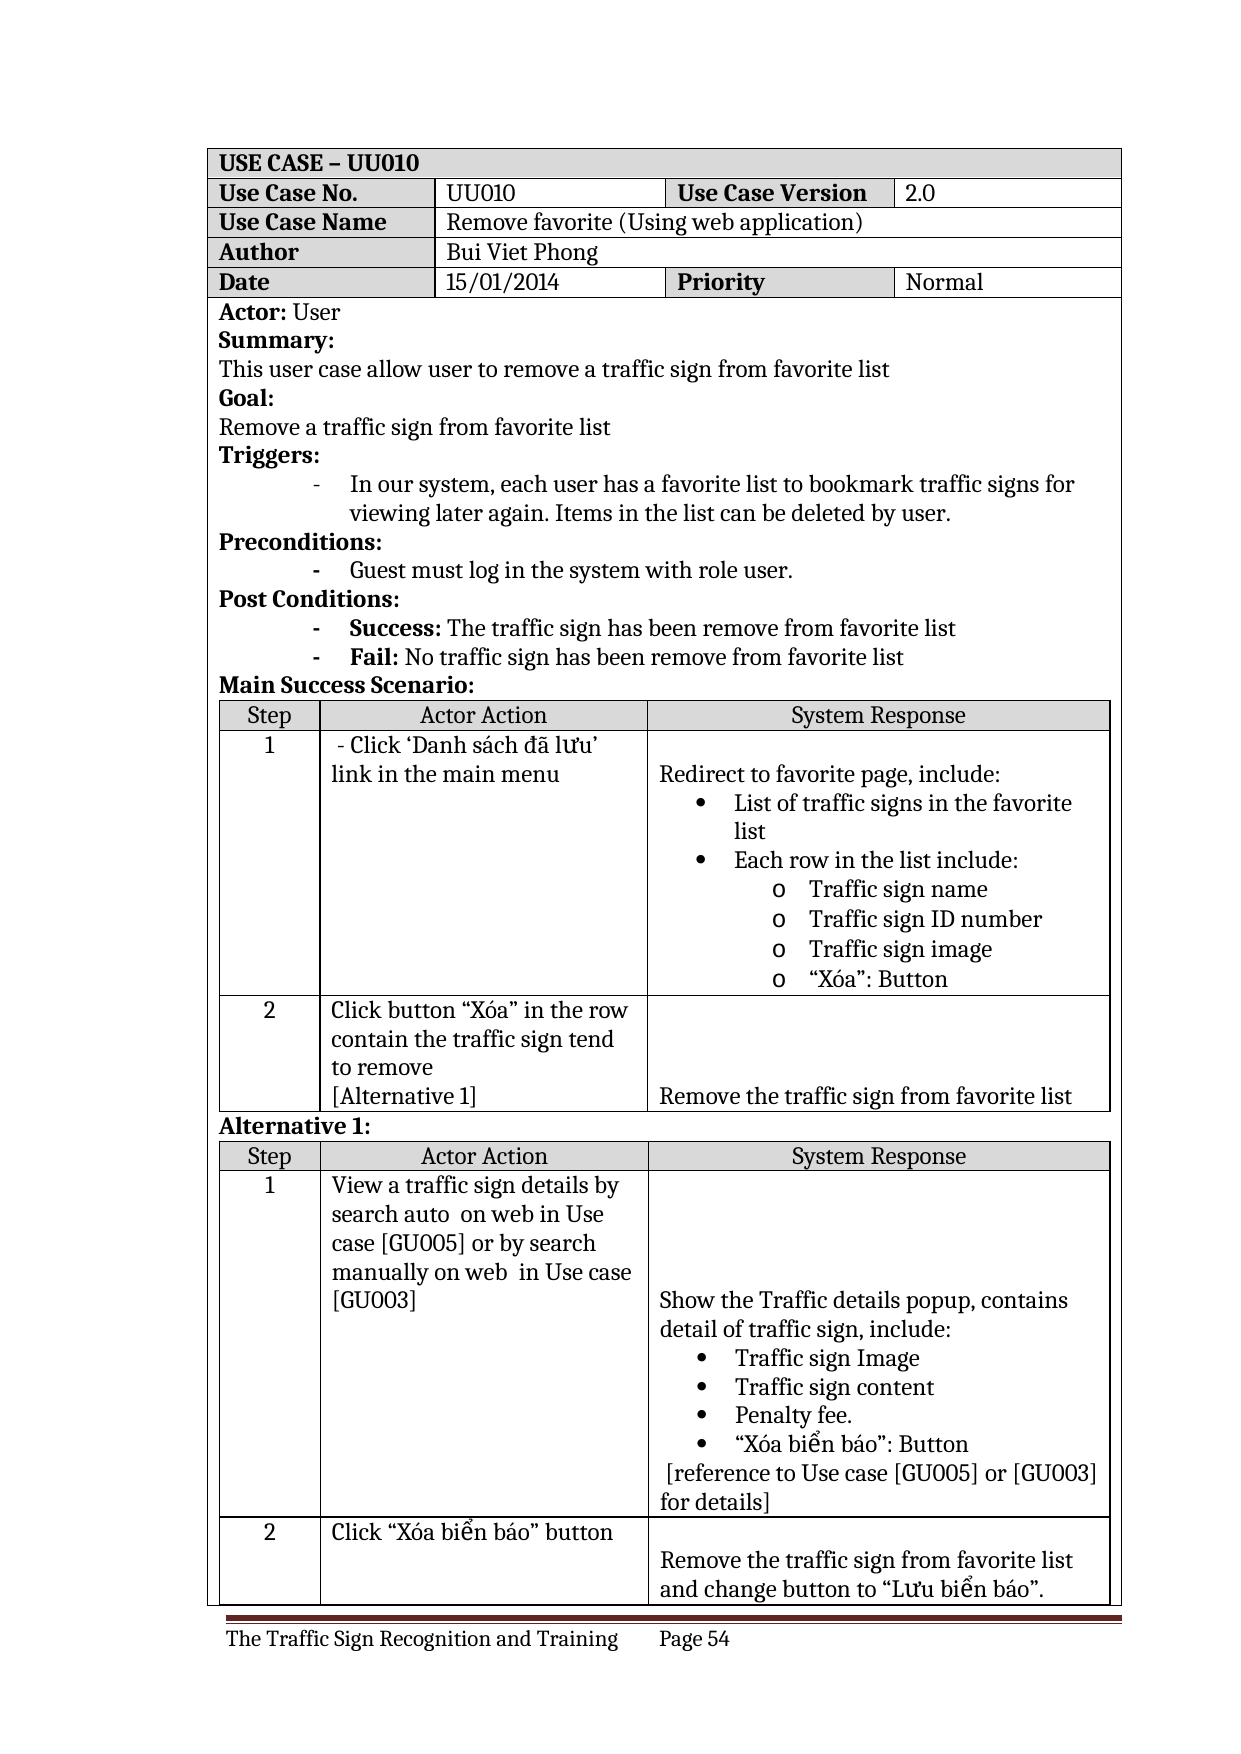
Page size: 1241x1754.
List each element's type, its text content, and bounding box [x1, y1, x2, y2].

table_cell 15/01/2014 [436, 268, 665, 297]
table_cell Use Case Name [208, 208, 434, 237]
table_cell Date [208, 268, 434, 297]
table_cell Author [208, 238, 434, 267]
table_header USE CASE – UU010 [208, 149, 1121, 177]
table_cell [208, 298, 1121, 1605]
table_cell Use Case Version [666, 179, 894, 207]
table_cell Priority [666, 268, 894, 297]
table_cell Normal [895, 268, 1121, 297]
table_cell Use Case No. [208, 179, 434, 207]
table_cell UU010 [436, 179, 665, 207]
table_cell Remove favorite (Using web application) [436, 208, 1121, 237]
table_cell 2.0 [895, 179, 1121, 207]
table_cell Bui Viet Phong [436, 238, 1121, 267]
